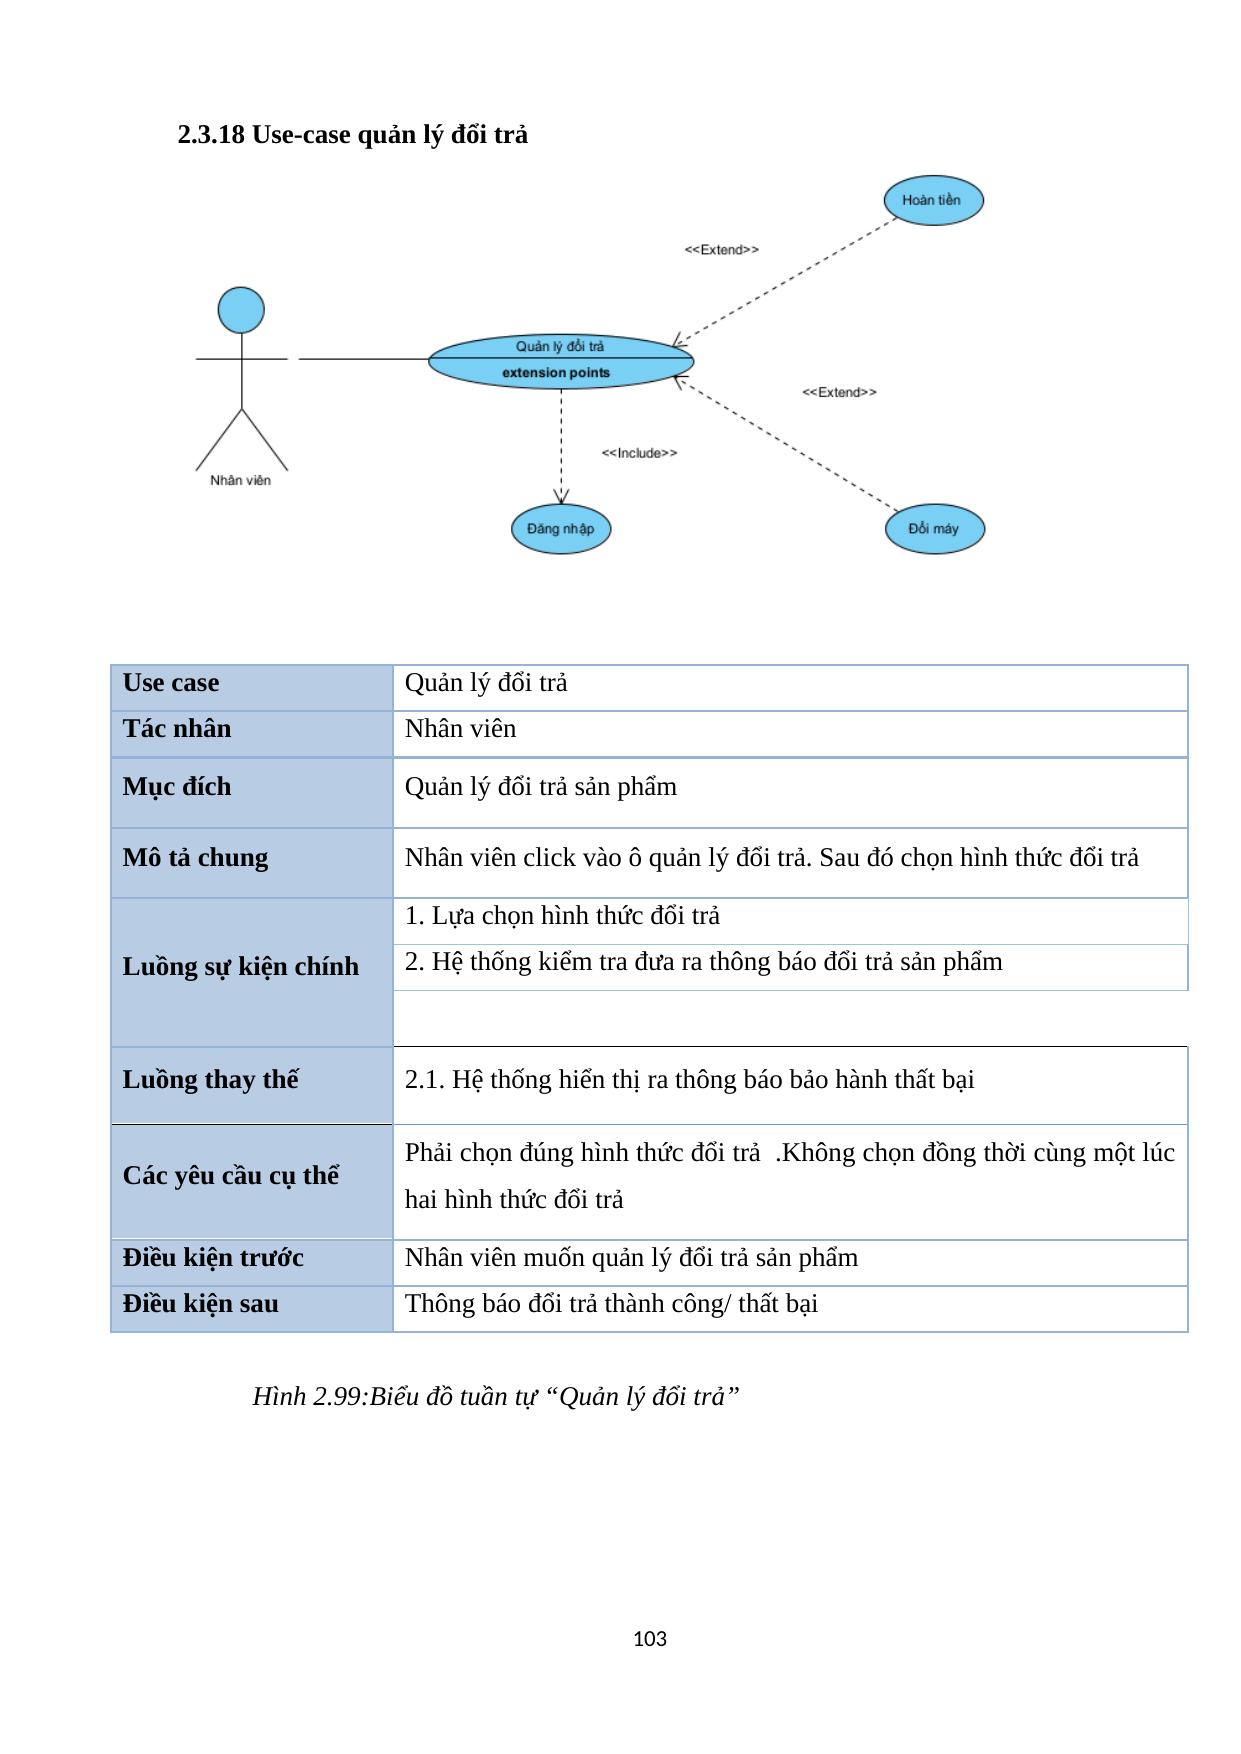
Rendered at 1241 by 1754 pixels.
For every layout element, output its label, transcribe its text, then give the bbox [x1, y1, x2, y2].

table_cell Phải chọn đúng hình thức đổi trả .Không chọn đồng thời cùng một lúc hai hình thức đổi trả [394, 1125, 1187, 1238]
table_cell Luồng sự kiện chính [112, 899, 392, 1046]
table_cell Mục đích [112, 759, 392, 827]
table_cell Nhân viên click vào ô quản lý đổi trả. Sau đó chọn hình thức đổi trả [394, 829, 1187, 897]
table_cell Luồng thay thế [112, 1048, 392, 1123]
table_cell 2. Hệ thống kiểm tra đưa ra thông báo đổi trả sản phẩm [394, 945, 1187, 990]
table_cell Nhân viên muốn quản lý đổi trả sản phẩm [394, 1241, 1187, 1285]
table_cell Điều kiện trước [112, 1241, 392, 1285]
text Hình 2.99:Biểu đồ tuần tự “Quản lý đổi trả” [177, 1380, 1122, 1411]
table_cell Các yêu cầu cụ thể [112, 1125, 392, 1238]
picture [177, 164, 1118, 650]
table_cell 1. Lựa chọn hình thức đổi trả [394, 899, 1188, 943]
table_cell Nhân viên [394, 712, 1187, 756]
table_cell 2.1. Hệ thống hiển thị ra thông báo bảo hành thất bại [394, 1047, 1187, 1123]
table_cell Điều kiện sau [112, 1287, 392, 1331]
table_header Quản lý đổi trả [394, 666, 1187, 710]
table_cell Mô tả chung [112, 829, 392, 897]
table_cell Tác nhân [112, 712, 392, 756]
table_header Use case [112, 666, 392, 710]
subtitle 2.3.18 Use-case quản lý đổi trả [177, 118, 1122, 149]
table_cell Thông báo đổi trả thành công/ thất bại [394, 1287, 1187, 1331]
table_cell Quản lý đổi trả sản phẩm [394, 759, 1187, 827]
